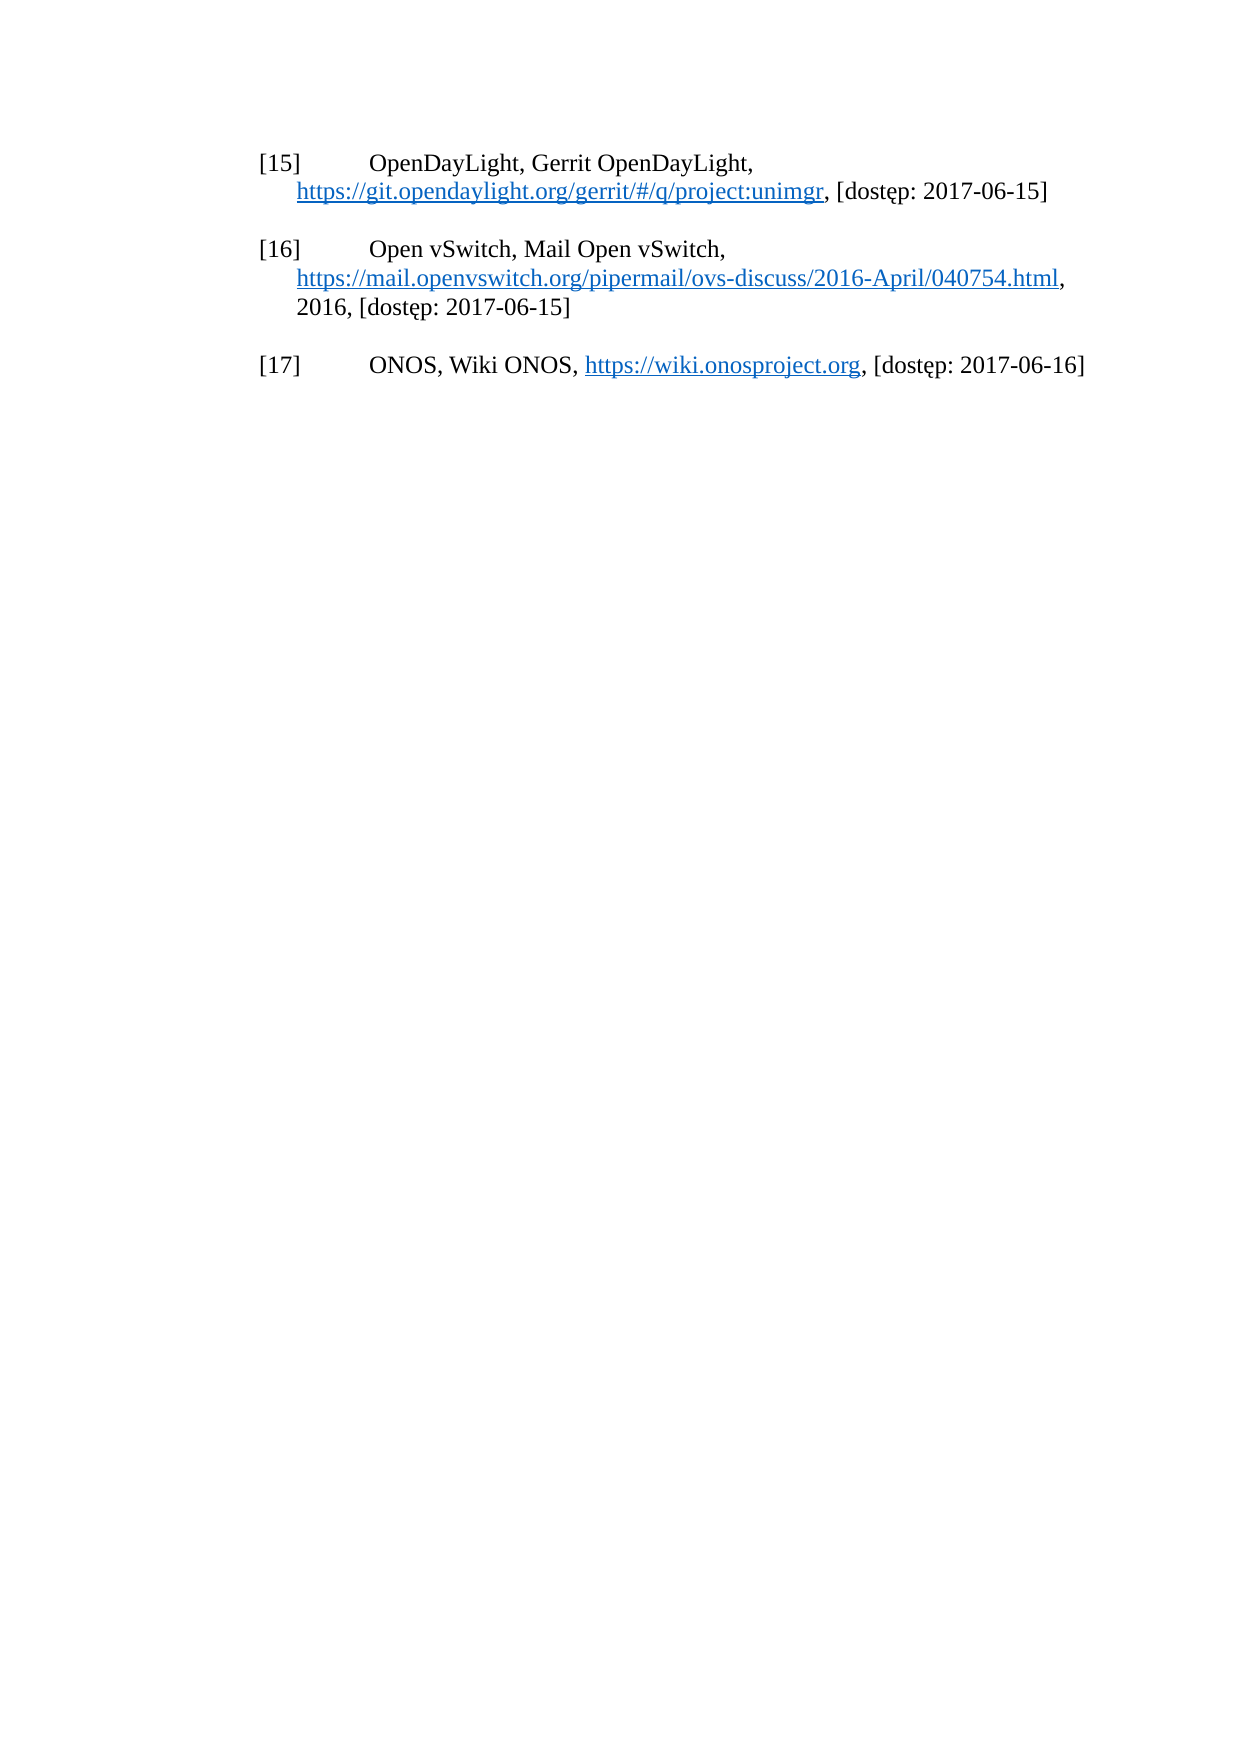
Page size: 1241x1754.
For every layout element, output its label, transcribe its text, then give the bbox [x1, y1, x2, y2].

subtitle OpenDayLight, Gerrit OpenDayLight, https://git.opendaylight.org/gerrit/#/q/project:unimgr, [dostęp: 2017-06-15] [259, 148, 1093, 205]
subtitle ONOS, Wiki ONOS, https://wiki.onosproject.org, [dostęp: 2017-06-16] [259, 350, 1093, 378]
subtitle Open vSwitch, Mail Open vSwitch, https://mail.openvswitch.org/pipermail/ovs-discuss/2016-April/040754.html, 2016, [dostęp: 2017-06-15] [259, 234, 1093, 321]
